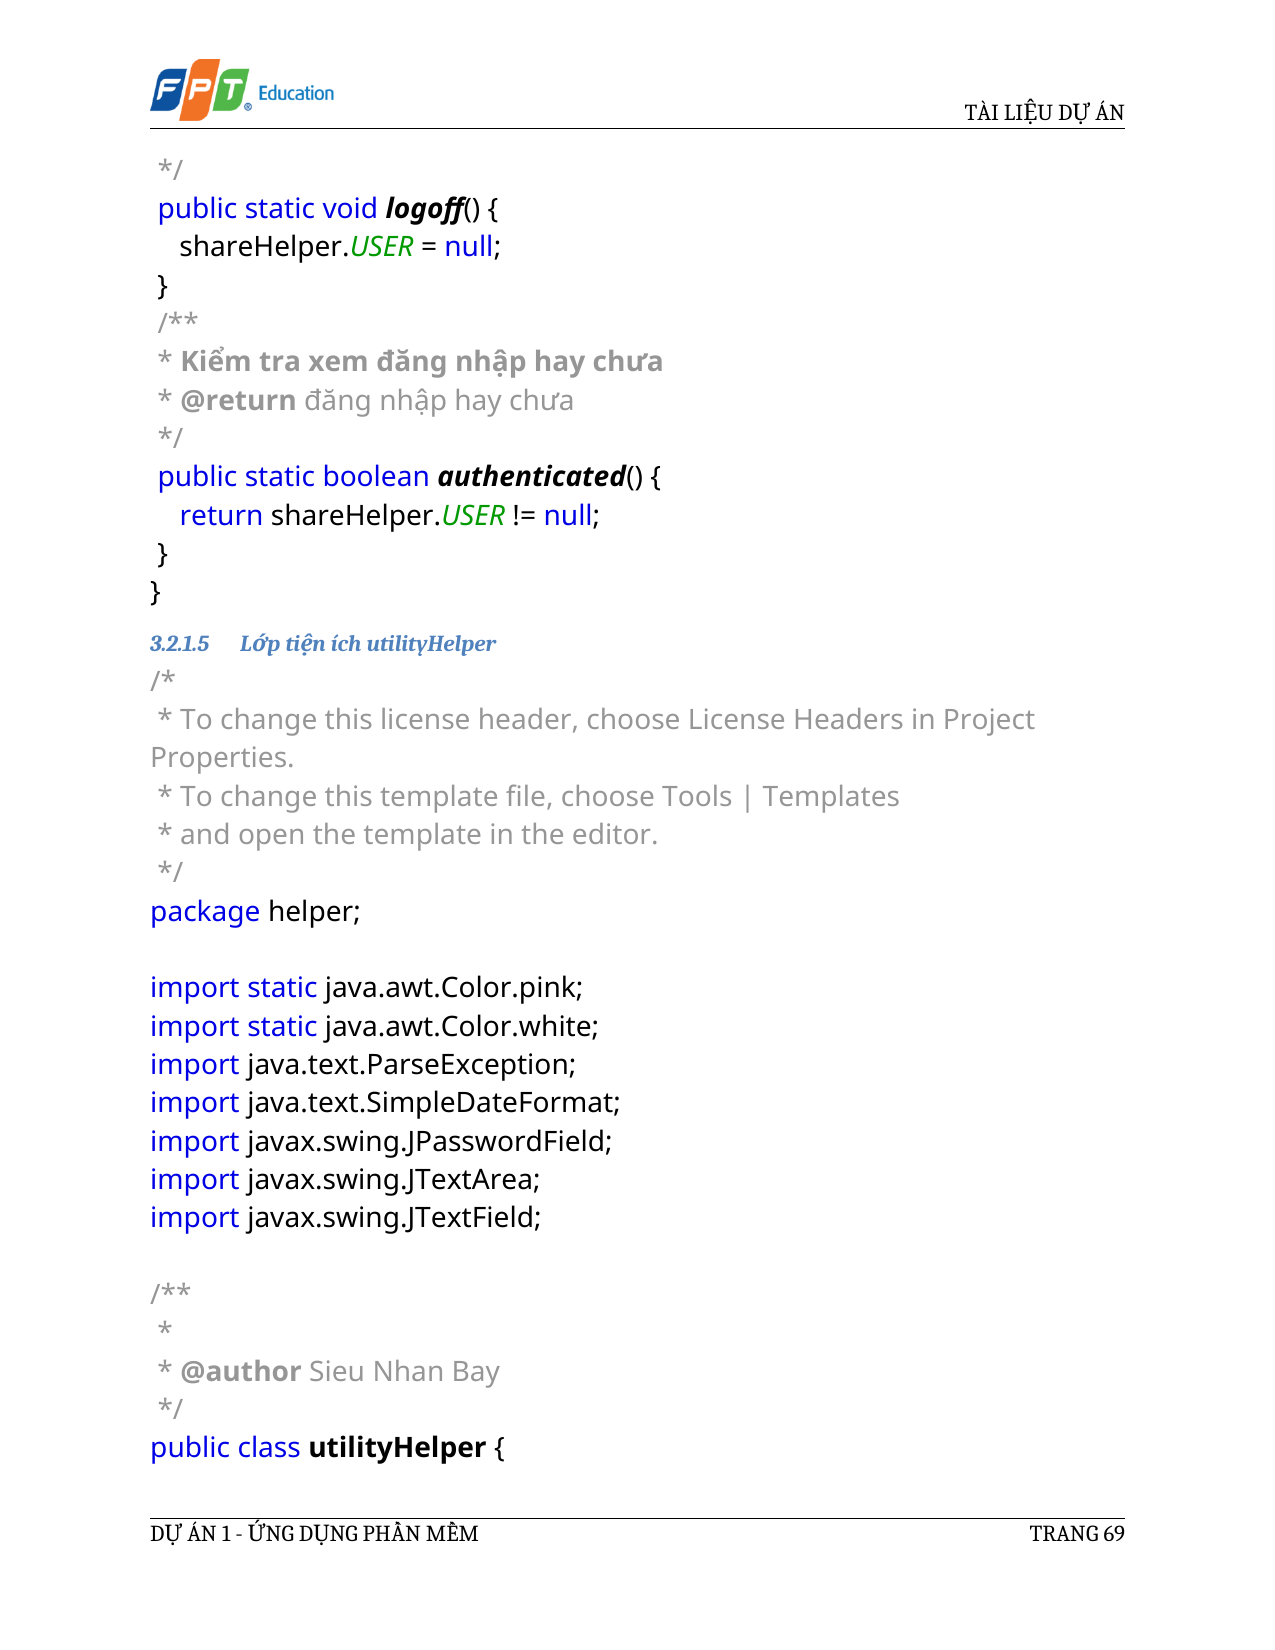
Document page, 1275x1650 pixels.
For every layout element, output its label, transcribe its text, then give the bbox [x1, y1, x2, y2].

text * [150, 1313, 1125, 1351]
text shareHelper.USER = null; [150, 227, 1125, 265]
text * Kiểm tra xem đăng nhập hay chưa [150, 342, 1125, 380]
text } [150, 265, 1125, 303]
text import javax.swing.JTextField; [150, 1198, 1125, 1236]
text */ [150, 853, 1125, 891]
text import static java.awt.Color.pink; [150, 968, 1125, 1006]
picture [150, 59, 336, 121]
text import javax.swing.JTextArea; [150, 1159, 1125, 1198]
text * @return đăng nhập hay chưa [150, 380, 1125, 418]
text public class utilityHelper { [150, 1428, 1125, 1466]
text /** [150, 303, 1125, 342]
text * To change this license header, choose License Headers in Project Properties. [150, 699, 1125, 776]
text return shareHelper.USER != null; [150, 495, 1125, 533]
subtitle Lớp tiện ích utilityHelper [150, 631, 1125, 657]
text } [150, 533, 1125, 572]
text */ [150, 1389, 1125, 1428]
text * @author Sieu Nhan Bay [150, 1351, 1125, 1389]
text import javax.swing.JPasswordField; [150, 1121, 1125, 1159]
text * and open the template in the editor. [150, 814, 1125, 853]
text public static boolean authenticated() { [150, 457, 1125, 495]
text /* [150, 661, 1125, 699]
text import java.text.SimpleDateFormat; [150, 1083, 1125, 1121]
text * To change this template file, choose Tools | Templates [150, 776, 1125, 814]
text /** [150, 1274, 1125, 1313]
text import static java.awt.Color.white; [150, 1006, 1125, 1044]
text } [150, 572, 1125, 610]
text */ [150, 418, 1125, 457]
text */ [150, 150, 1125, 188]
text public static void logoff() { [150, 188, 1125, 227]
text import java.text.ParseException; [150, 1044, 1125, 1083]
text package helper; [150, 891, 1125, 929]
